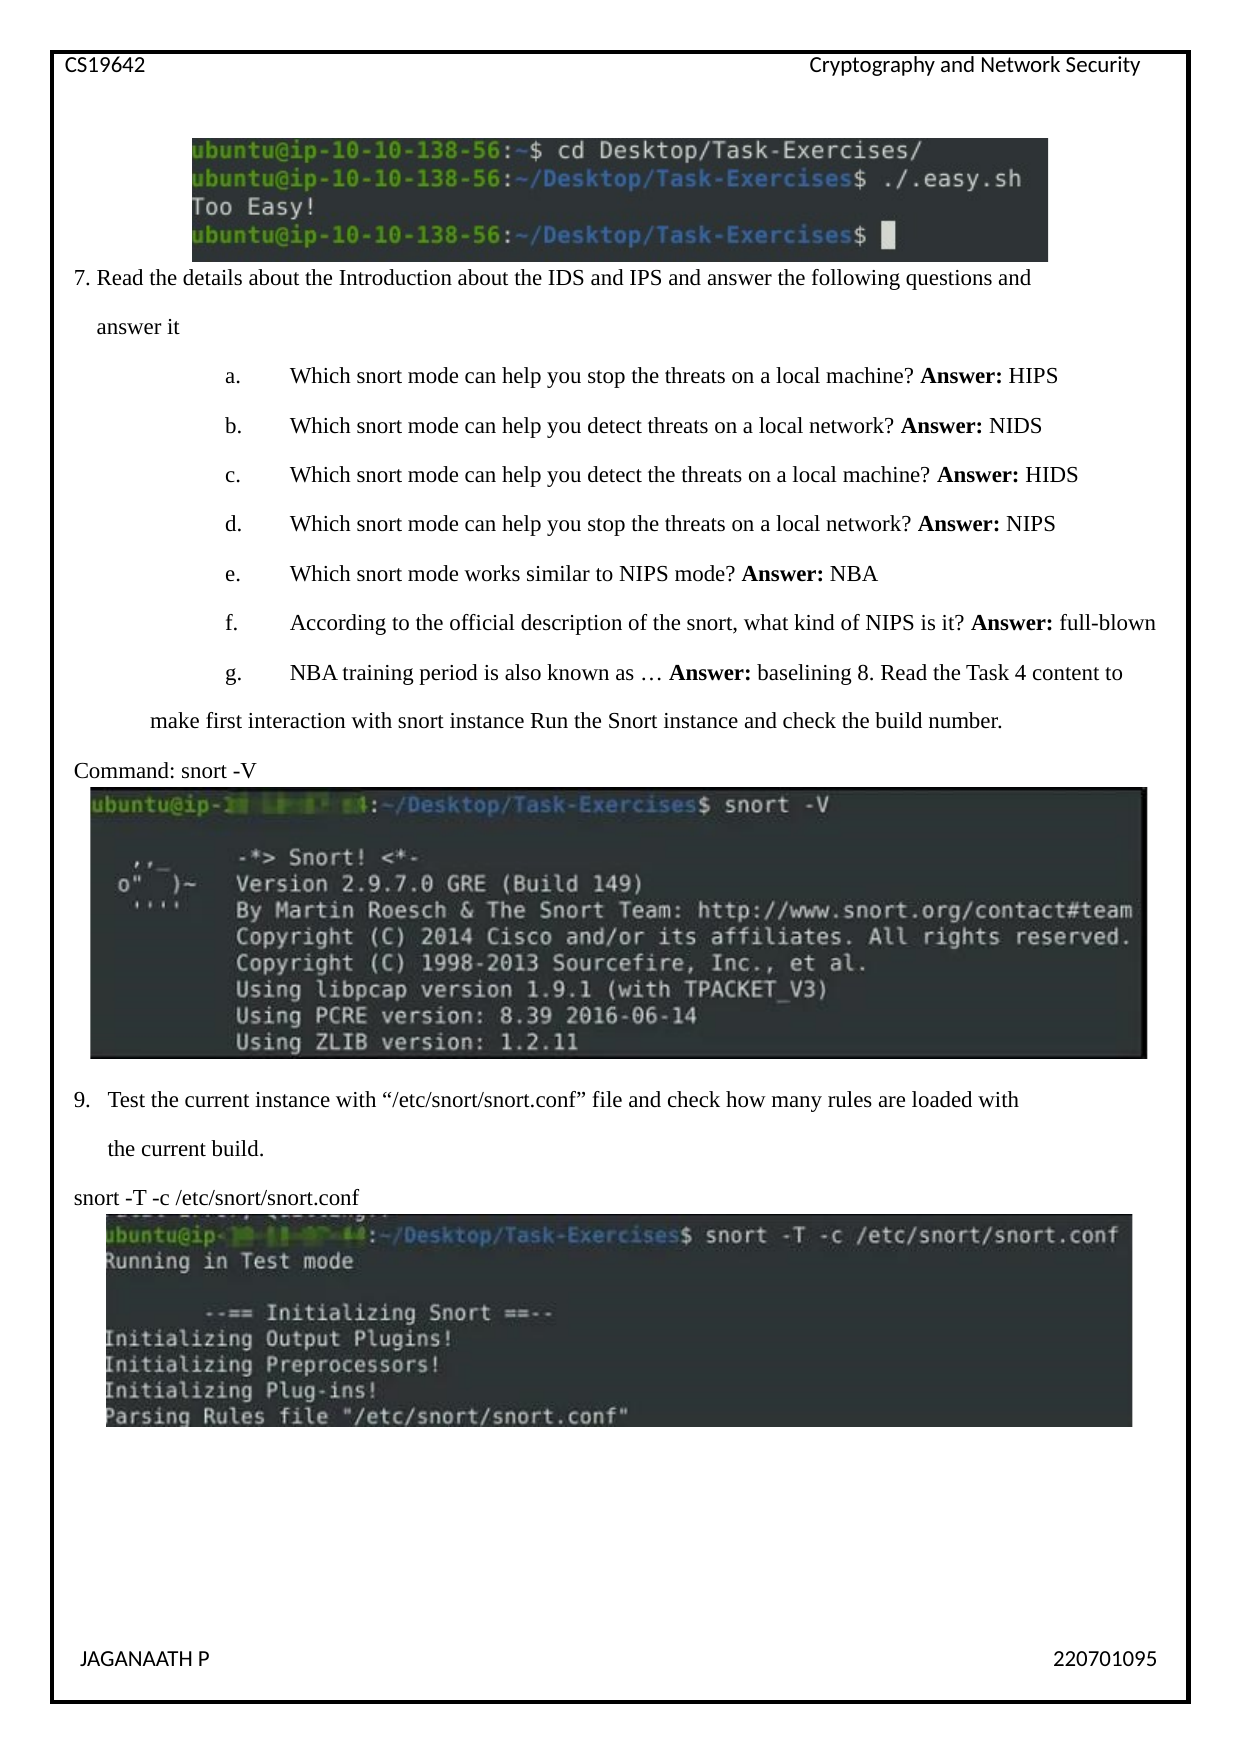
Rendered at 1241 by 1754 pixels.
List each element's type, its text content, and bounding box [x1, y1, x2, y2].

text snort -T -c /etc/snort/snort.conf [73, 1184, 1166, 1211]
list NBA training period is also known as … Answer: baselining 8. Read the Task 4 content to make first interaction with snort instance Run the Snort instance and check the build number. [150, 658, 1166, 734]
list Which snort mode can help you detect threats on a local network? Answer: NIDS [150, 412, 1166, 438]
list Which snort mode can help you stop the threats on a local network? Answer: NIPS [150, 510, 1166, 537]
list Which snort mode can help you stop the threats on a local machine? Answer: HIPS [150, 363, 1166, 389]
list Test the current instance with “/etc/snort/snort.conf” file and check how many rules are loaded with the current build. [73, 1086, 1045, 1162]
list According to the official description of the snort, what kind of NIPS is it? Answer: full-blown [150, 609, 1166, 635]
picture [106, 1214, 1133, 1427]
list Which snort mode works similar to NIPS mode? Answer: NBA [150, 560, 1166, 586]
picture [192, 138, 1049, 262]
picture [90, 787, 1149, 1059]
list Which snort mode can help you detect the threats on a local machine? Answer: HIDS [150, 461, 1166, 488]
text Command: snort -V [73, 757, 1166, 783]
list Read the details about the Introduction about the IDS and IPS and answer the following questions and answer it [73, 264, 1042, 339]
